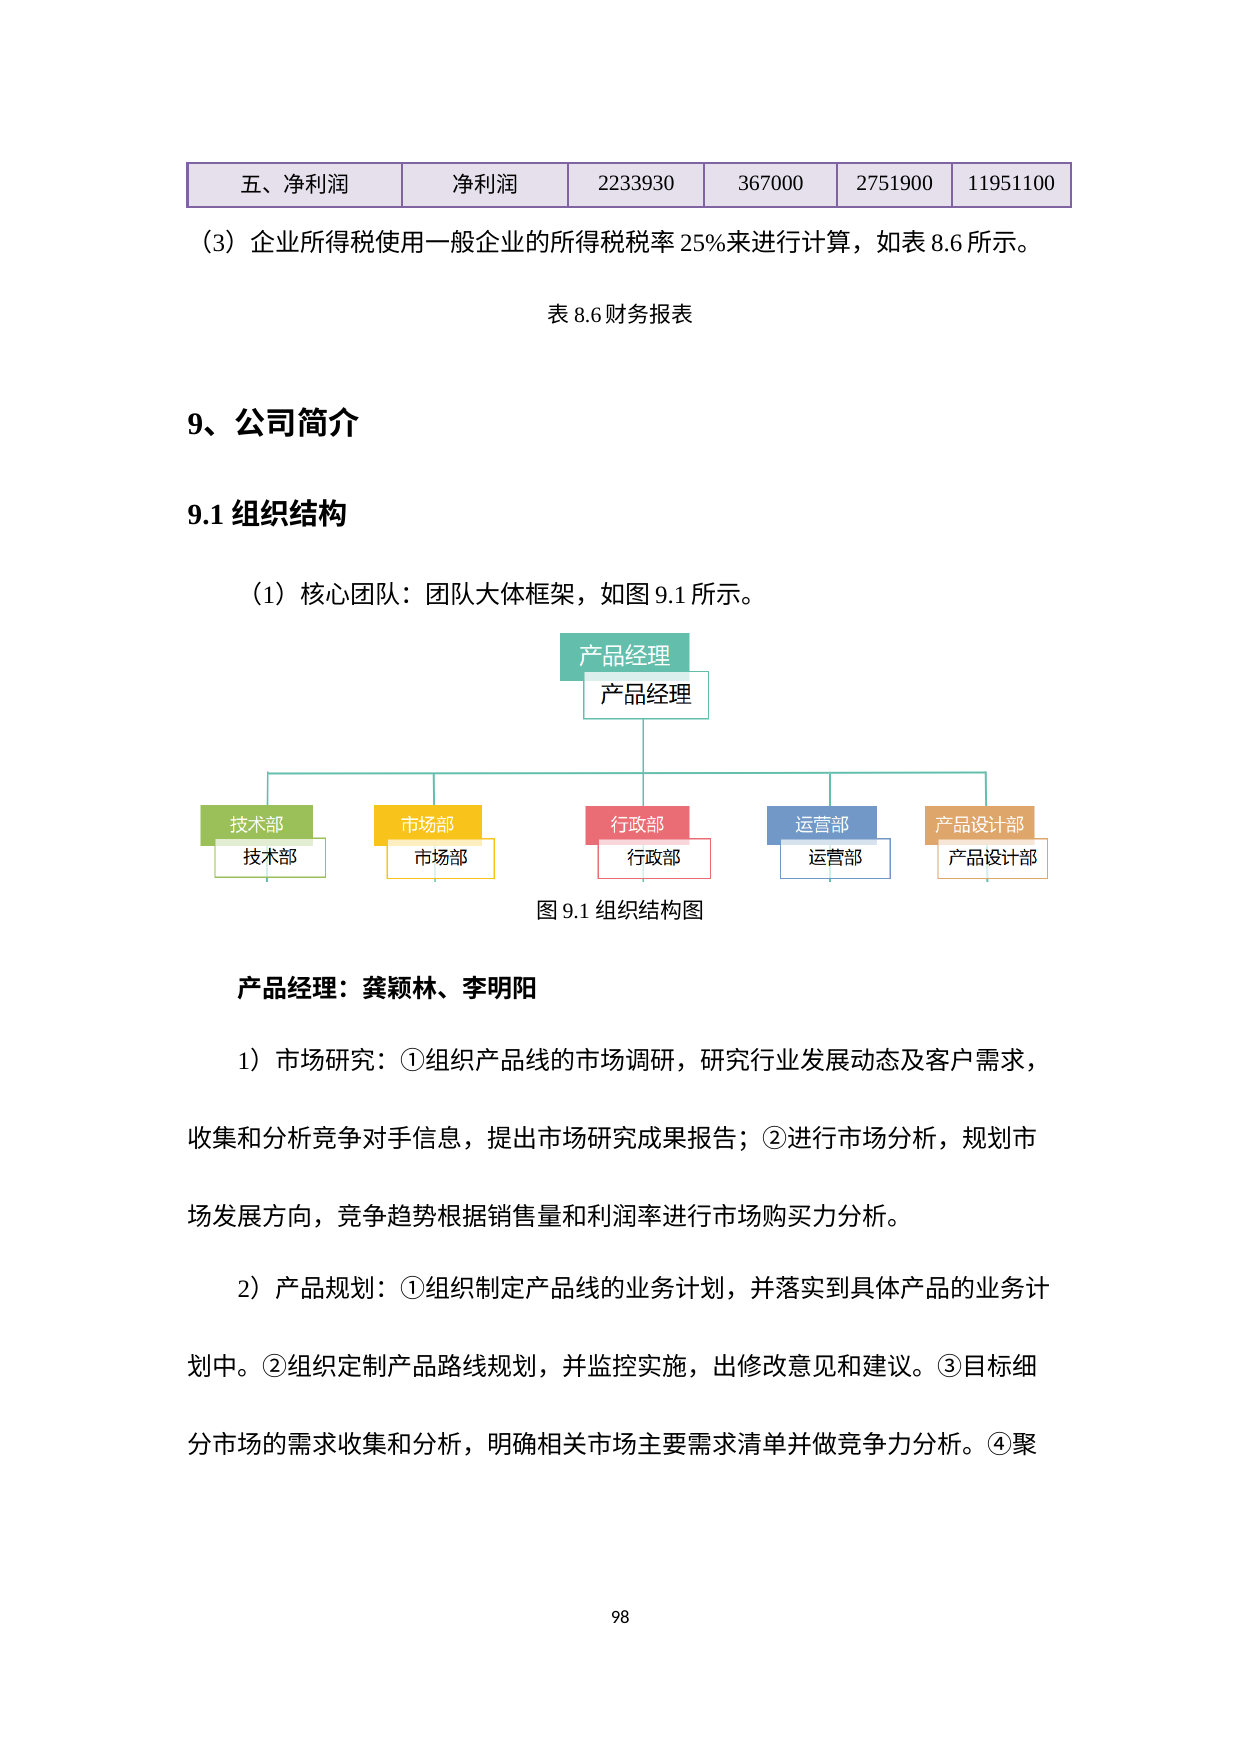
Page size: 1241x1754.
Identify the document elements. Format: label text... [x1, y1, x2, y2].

text 产品经理：龚颖林、李明阳 [187, 954, 1053, 1019]
list 企业所得税使用一般企业的所得税税率25%来进行计算，如表8.6所示。 [187, 208, 1053, 273]
text 1）市场研究：①组织产品线的市场调研，研究行业发展动态及客户需求，收集和分析竞争对手信息，提出市场研究成果报告；②进行市场分析，规划市场发展方向，竞争趋势根据销售量和利润率进行市场购买力分析。 [187, 1026, 1053, 1247]
picture [187, 632, 1053, 882]
table_cell 2233930 [569, 164, 703, 206]
subtitle 9.1 组织结构 [187, 479, 1053, 544]
text 9、公司简介 [187, 389, 1053, 454]
table_cell 五、净利润 [189, 164, 401, 206]
text （1）核心团队：团队大体框架，如图9.1所示。 [187, 560, 1053, 625]
table_cell 367000 [705, 164, 836, 206]
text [187, 1254, 1053, 1475]
text 表 8.6财务报表 [187, 296, 1053, 329]
table_cell 2751900 [838, 164, 951, 206]
text 图9.1 组织结构图 [187, 892, 1053, 925]
table_cell 净利润 [403, 164, 567, 206]
table_cell 11951100 [953, 164, 1070, 206]
